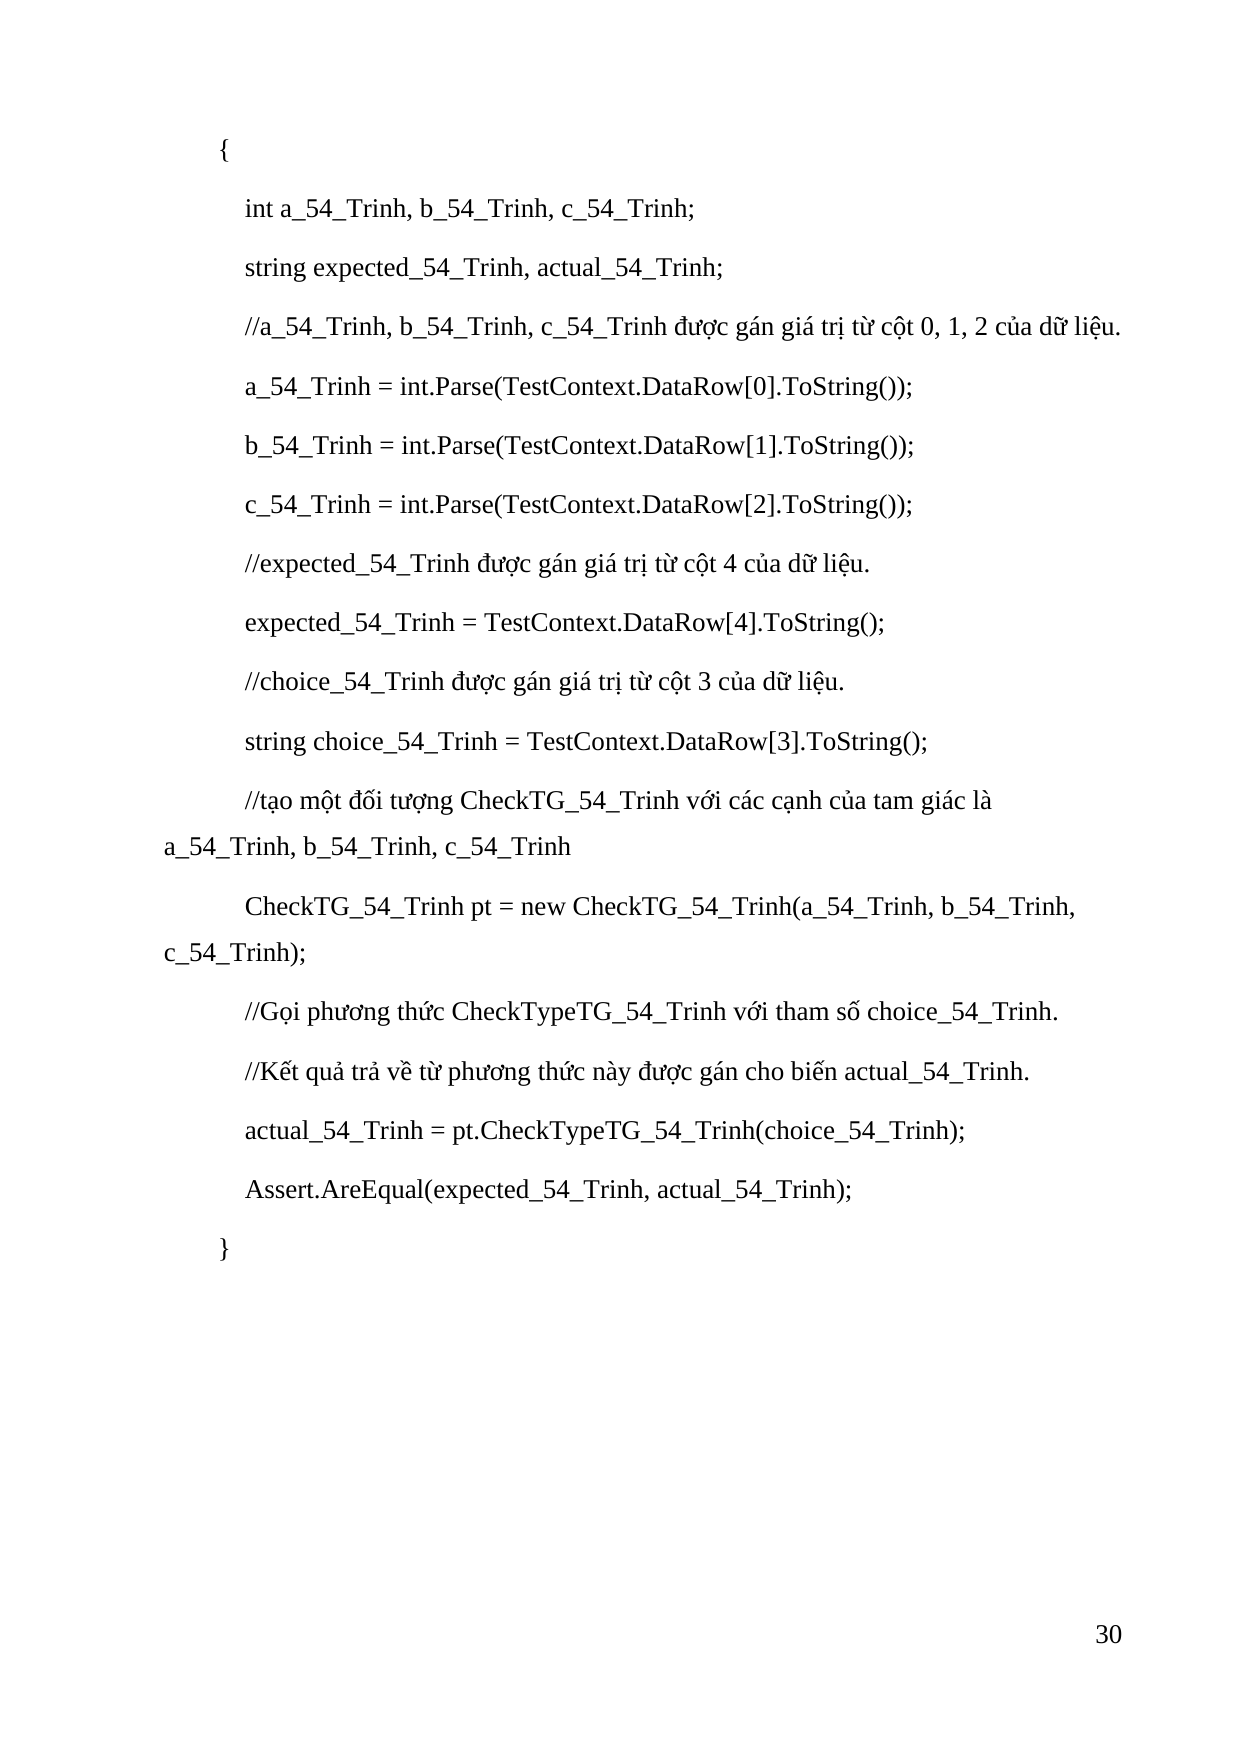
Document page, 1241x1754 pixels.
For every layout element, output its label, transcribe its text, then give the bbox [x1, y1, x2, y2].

text expected_54_Trinh = TestContext.DataRow[4].ToString(); [163, 606, 1122, 637]
text string choice_54_Trinh = TestContext.DataRow[3].ToString(); [163, 724, 1122, 756]
text { [163, 133, 1122, 164]
text CheckTG_54_Trinh pt = new CheckTG_54_Trinh(a_54_Trinh, b_54_Trinh, c_54_Trinh); [163, 889, 1122, 967]
text //Kết quả trả về từ phương thức này được gán cho biến actual_54_Trinh. [163, 1054, 1122, 1086]
text int a_54_Trinh, b_54_Trinh, c_54_Trinh; [163, 192, 1122, 223]
text //Gọi phương thức CheckTypeTG_54_Trinh với tham số choice_54_Trinh. [163, 995, 1122, 1027]
text string expected_54_Trinh, actual_54_Trinh; [163, 251, 1122, 282]
text actual_54_Trinh = pt.CheckTypeTG_54_Trinh(choice_54_Trinh); [163, 1114, 1122, 1145]
text //a_54_Trinh, b_54_Trinh, c_54_Trinh được gán giá trị từ cột 0, 1, 2 của dữ liệu. [163, 310, 1122, 342]
text //tạo một đối tượng CheckTG_54_Trinh với các cạnh của tam giác là a_54_Trinh, b_54_Trinh, c_54_Trinh [163, 784, 1122, 862]
text c_54_Trinh = int.Parse(TestContext.DataRow[2].ToString()); [163, 488, 1122, 519]
text } [163, 1232, 1122, 1263]
text //expected_54_Trinh được gán giá trị từ cột 4 của dữ liệu. [163, 547, 1122, 578]
text a_54_Trinh = int.Parse(TestContext.DataRow[0].ToString()); [163, 369, 1122, 401]
text b_54_Trinh = int.Parse(TestContext.DataRow[1].ToString()); [163, 429, 1122, 460]
text //choice_54_Trinh được gán giá trị từ cột 3 của dữ liệu. [163, 665, 1122, 697]
text Assert.AreEqual(expected_54_Trinh, actual_54_Trinh); [163, 1173, 1122, 1204]
